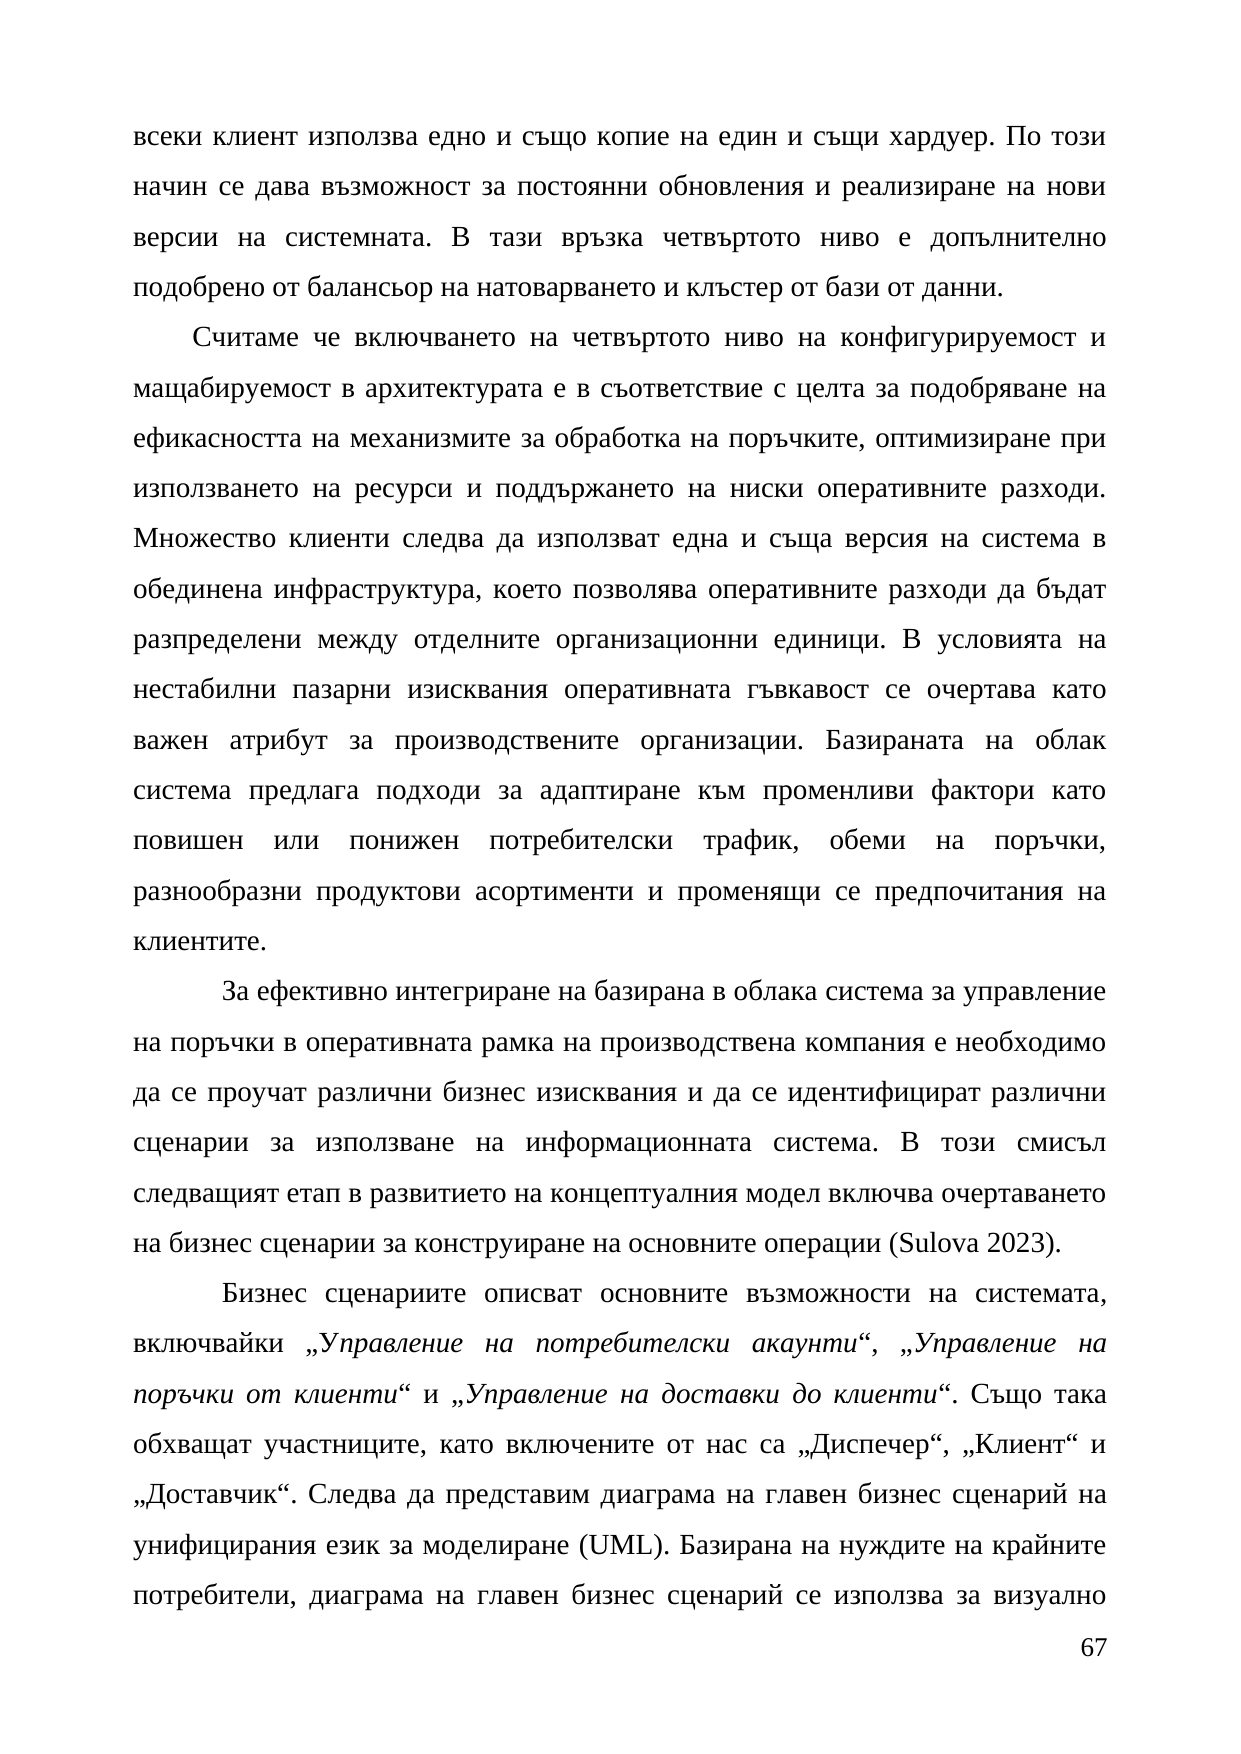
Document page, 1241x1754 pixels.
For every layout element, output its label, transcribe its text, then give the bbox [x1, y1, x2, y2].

text Считаме че включването на четвъртото ниво на конфигурируемост и мащабируемост в архитектурата е в съответствие с целта за подобряване на ефикасността на механизмите за обработка на поръчките, оптимизиране при използването на ресурси и поддържането на ниски оперативните разходи. Множество клиенти следва да използват една и съща версия на система в обединена инфраструктура, което позволява оперативните разходи да бъдат разпределени между отделните организационни единици. В условията на нестабилни пазарни изисквания оперативната гъвкавост се очертава като важен атрибут за производствените организации. Базираната на облак система предлага подходи за адаптиране към променливи фактори като повишен или понижен потребителски трафик, обеми на поръчки, разнообразни продуктови асортименти и променящи се предпочитания на клиентите. [133, 319, 1107, 957]
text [133, 1275, 1107, 1611]
text За ефективно интегриране на базирана в облака система за управление на поръчки в оперативната рамка на производствена компания е необходимо да се проучат различни бизнес изисквания и да се идентифицират различни сценарии за използване на информационната система. В този смисъл следващият етап в развитието на концептуалния модел включва очертаването на бизнес сценарии за конструиране на основните операции (Sulova 2023). [133, 973, 1107, 1258]
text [133, 118, 1107, 303]
